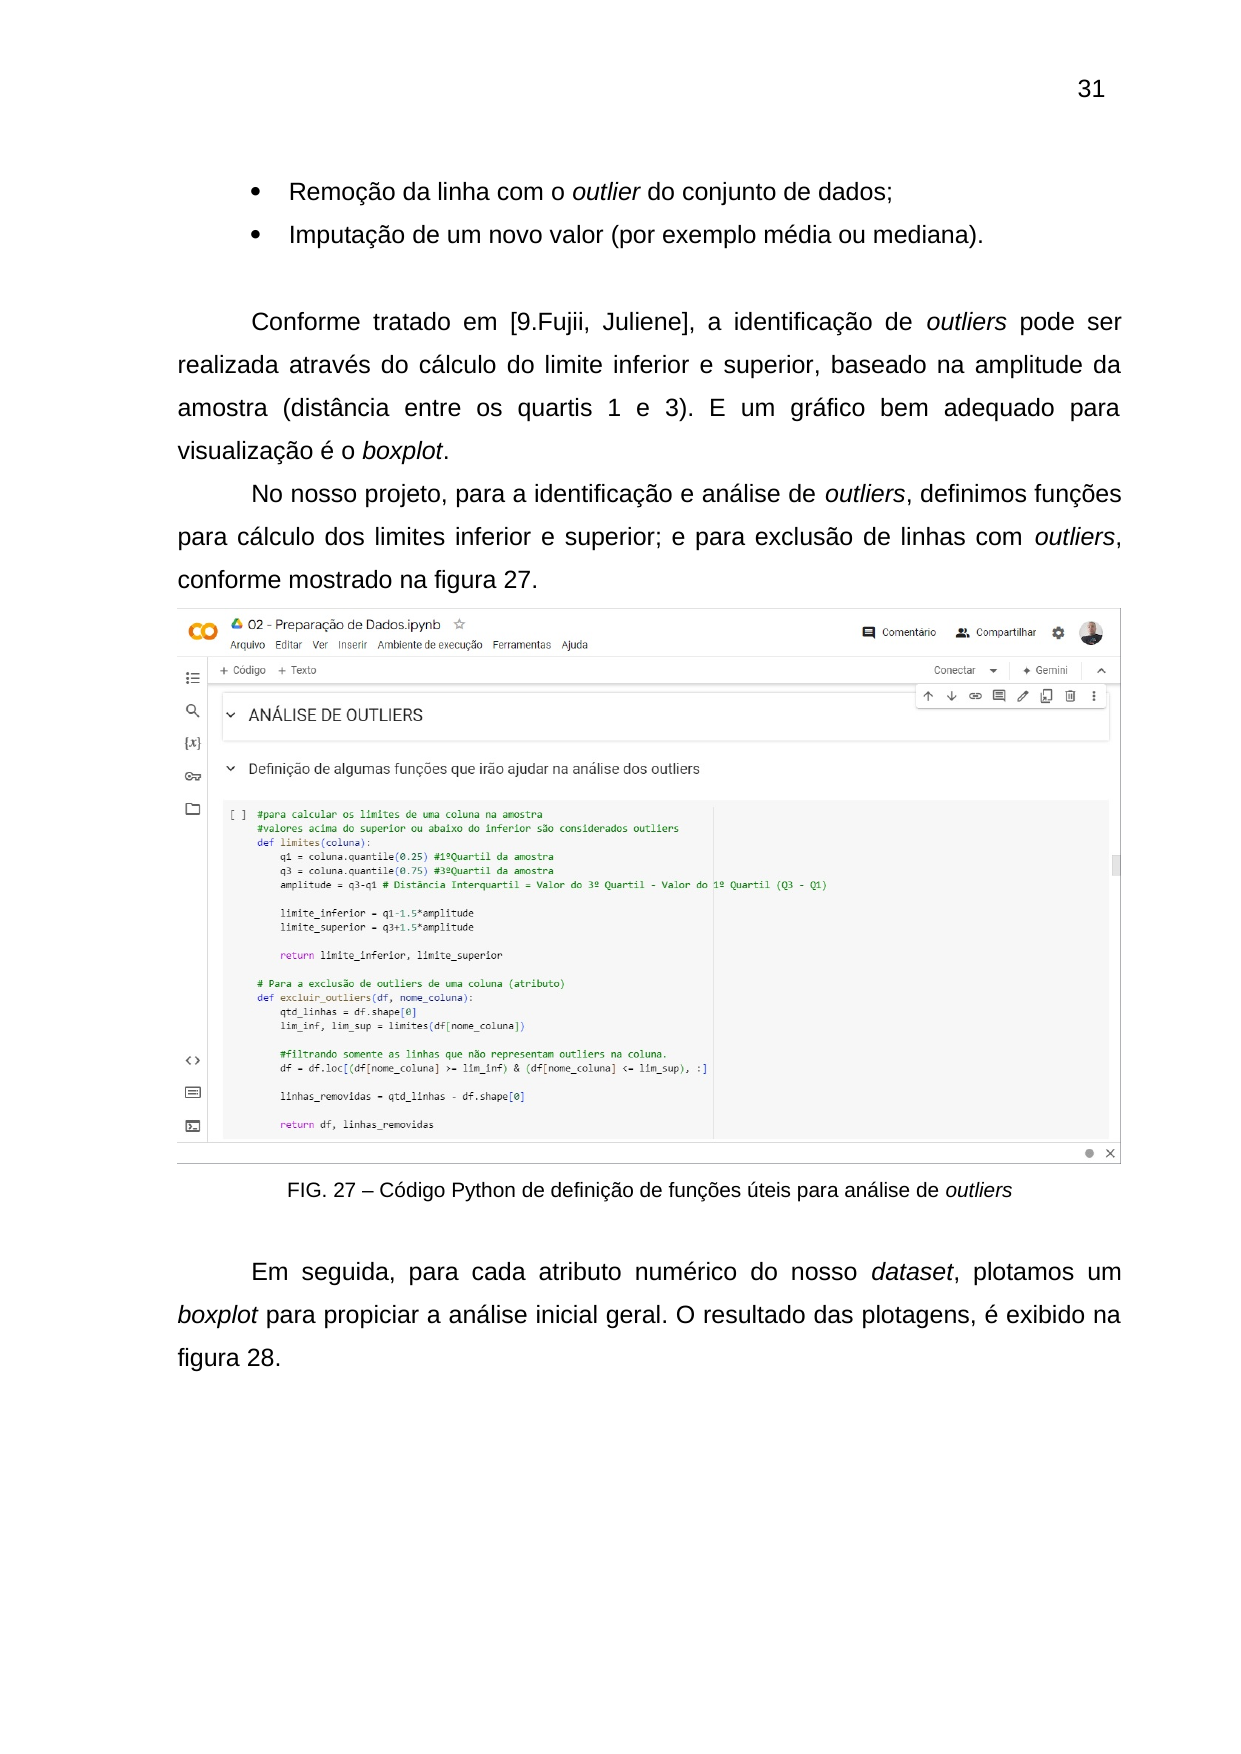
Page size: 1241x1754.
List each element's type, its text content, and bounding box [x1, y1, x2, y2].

text Conforme tratado em [9.Fujii, Juliene], a identificação de outliers pode ser realizada através do cálculo do limite inferior e superior, baseado na amplitude da amostra (distância entre os quartis 1 e 3). E um gráfico bem adequado para visualização é o boxplot. [177, 307, 1122, 465]
text No nosso projeto, para a identificação e análise de outliers, definimos funções para cálculo dos limites inferior e superior; e para exclusão de linhas com outliers, conforme mostrado na figura 27. [177, 479, 1122, 594]
text Em seguida, para cada atributo numérico do nosso dataset, plotamos um boxplot para propiciar a análise inicial geral. O resultado das plotagens, é exibido na figura 28. [177, 1257, 1122, 1372]
list Imputação de um novo valor (por exemplo média ou mediana). [251, 220, 1122, 249]
list Remoção da linha com o outlier do conjunto de dados; [251, 177, 1122, 206]
picture [177, 608, 1121, 1164]
text FIG. 27 – Código Python de definição de funções úteis para análise de outliers [177, 1178, 1122, 1202]
